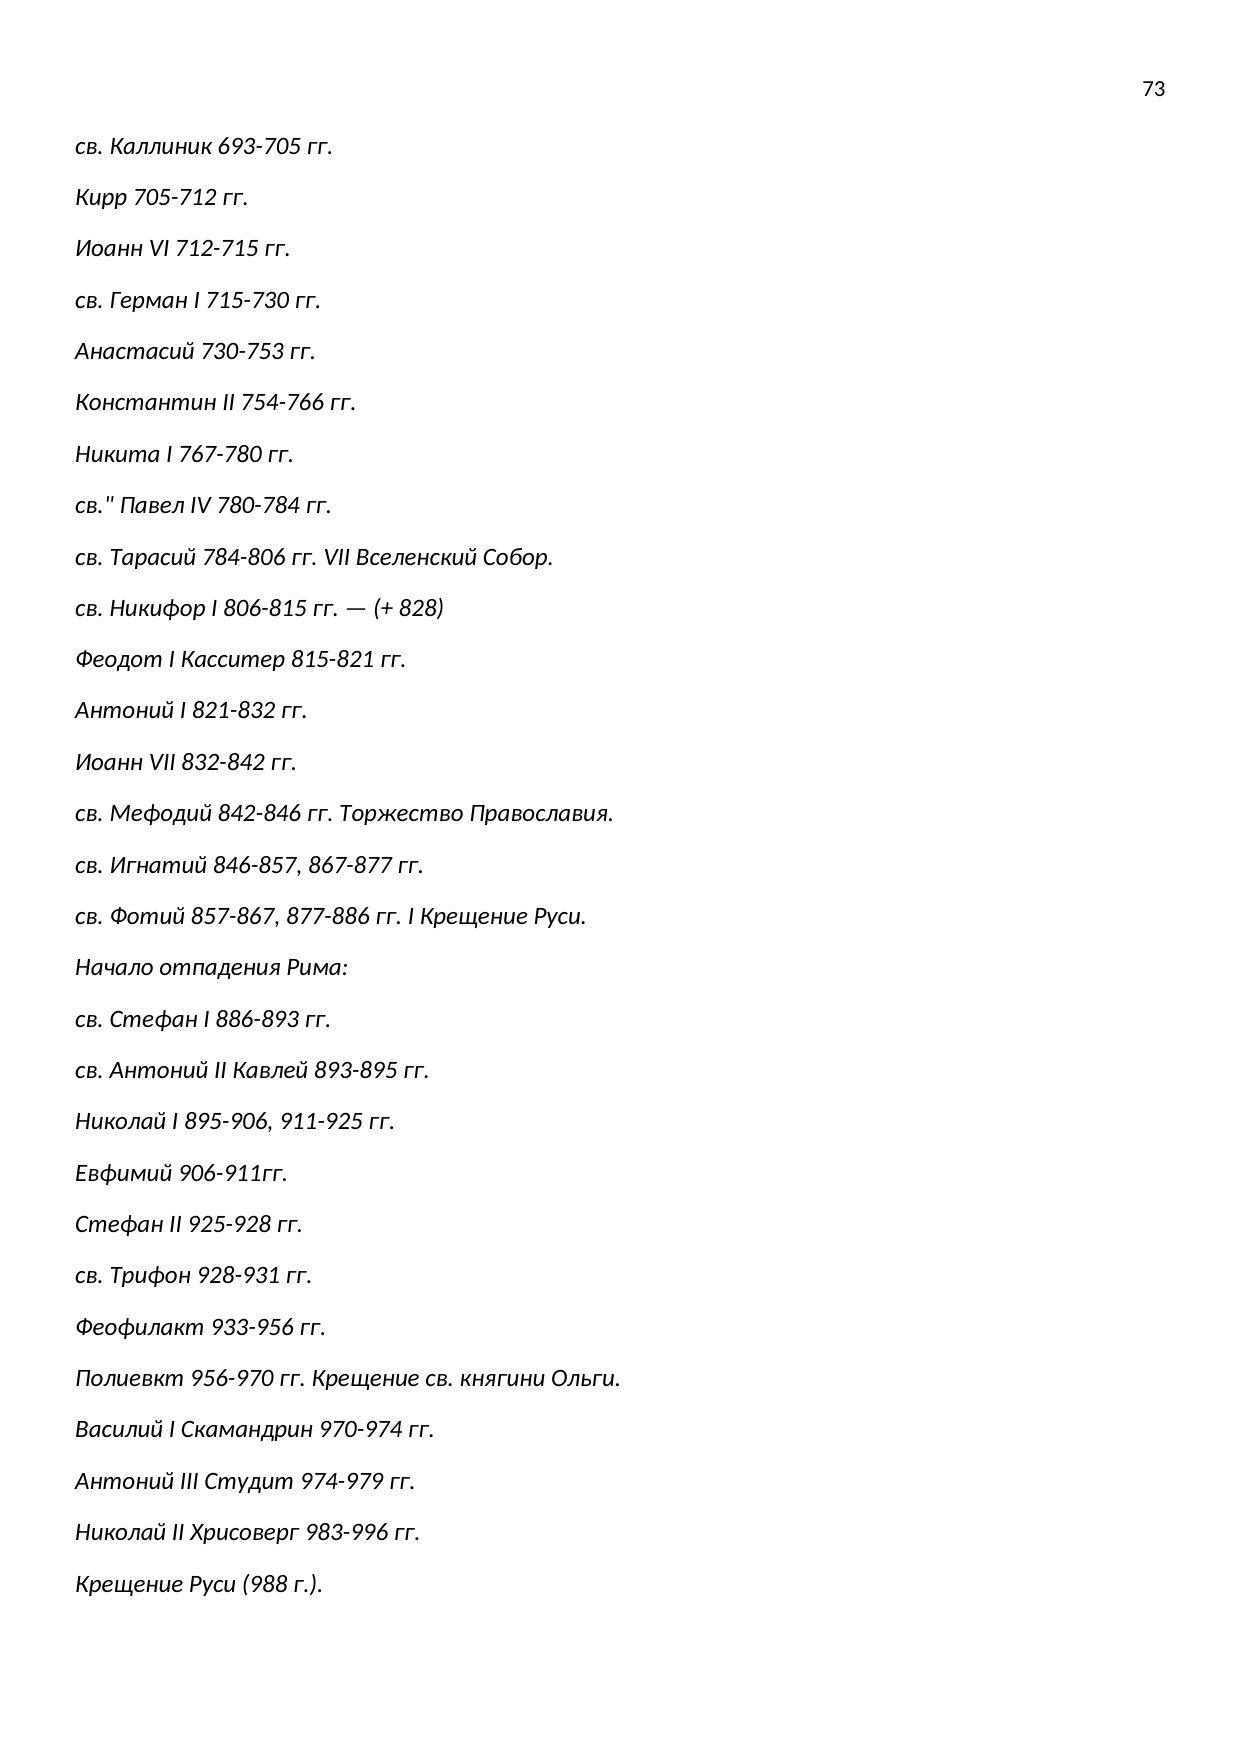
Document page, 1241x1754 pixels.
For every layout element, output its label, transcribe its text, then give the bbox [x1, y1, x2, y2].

text Полиевкт 956-970 гг. Крещение св. княгини Ольги. [75, 1362, 1165, 1393]
text св. Игнатий 846-857, 867-877 гг. [75, 849, 1165, 879]
text св. Стефан I 886-893 гг. [75, 1003, 1165, 1033]
text Анастасий 730-753 гг. [75, 335, 1165, 366]
text св. Трифон 928-931 гг. [75, 1259, 1165, 1290]
text Константин II 754-766 гг. [75, 387, 1165, 417]
text Николай II Хрисоверг 983-996 гг. [75, 1516, 1165, 1547]
text Иоанн VII 832-842 гг. [75, 746, 1165, 777]
text Антоний III Студит 974-979 гг. [75, 1465, 1165, 1496]
text Антоний I 821-832 гг. [75, 695, 1165, 725]
text Евфимий 906-911гг. [75, 1157, 1165, 1187]
text Иоанн VI 712-715 гг. [75, 232, 1165, 263]
text Кирр 705-712 гг. [75, 181, 1165, 212]
text Начало отпадения Рима: [75, 951, 1165, 982]
text Стефан II 925-928 гг. [75, 1208, 1165, 1239]
text Феофилакт 933-956 гг. [75, 1311, 1165, 1341]
text Феодот I Касситер 815-821 гг. [75, 643, 1165, 674]
text св. Каллиник 693-705 гг. [75, 130, 1165, 160]
text Николай I 895-906, 911-925 гг. [75, 1106, 1165, 1136]
text св. Герман I 715-730 гг. [75, 284, 1165, 314]
text Никита I 767-780 гг. [75, 438, 1165, 468]
text Василий I Скамандрин 970-974 гг. [75, 1414, 1165, 1444]
text св. Фотий 857-867, 877-886 гг. I Крещение Руси. [75, 900, 1165, 931]
text св. Мефодий 842-846 гг. Торжество Православия. [75, 797, 1165, 828]
text св. Антоний II Кавлей 893-895 гг. [75, 1054, 1165, 1085]
text св. Никифор I 806-815 гг. — (+ 828) [75, 592, 1165, 622]
text Крещение Руси (988 г.). [75, 1568, 1165, 1598]
text св." Павел IV 780-784 гг. [75, 489, 1165, 520]
text св. Тарасий 784-806 гг. VII Вселенский Собор. [75, 541, 1165, 571]
